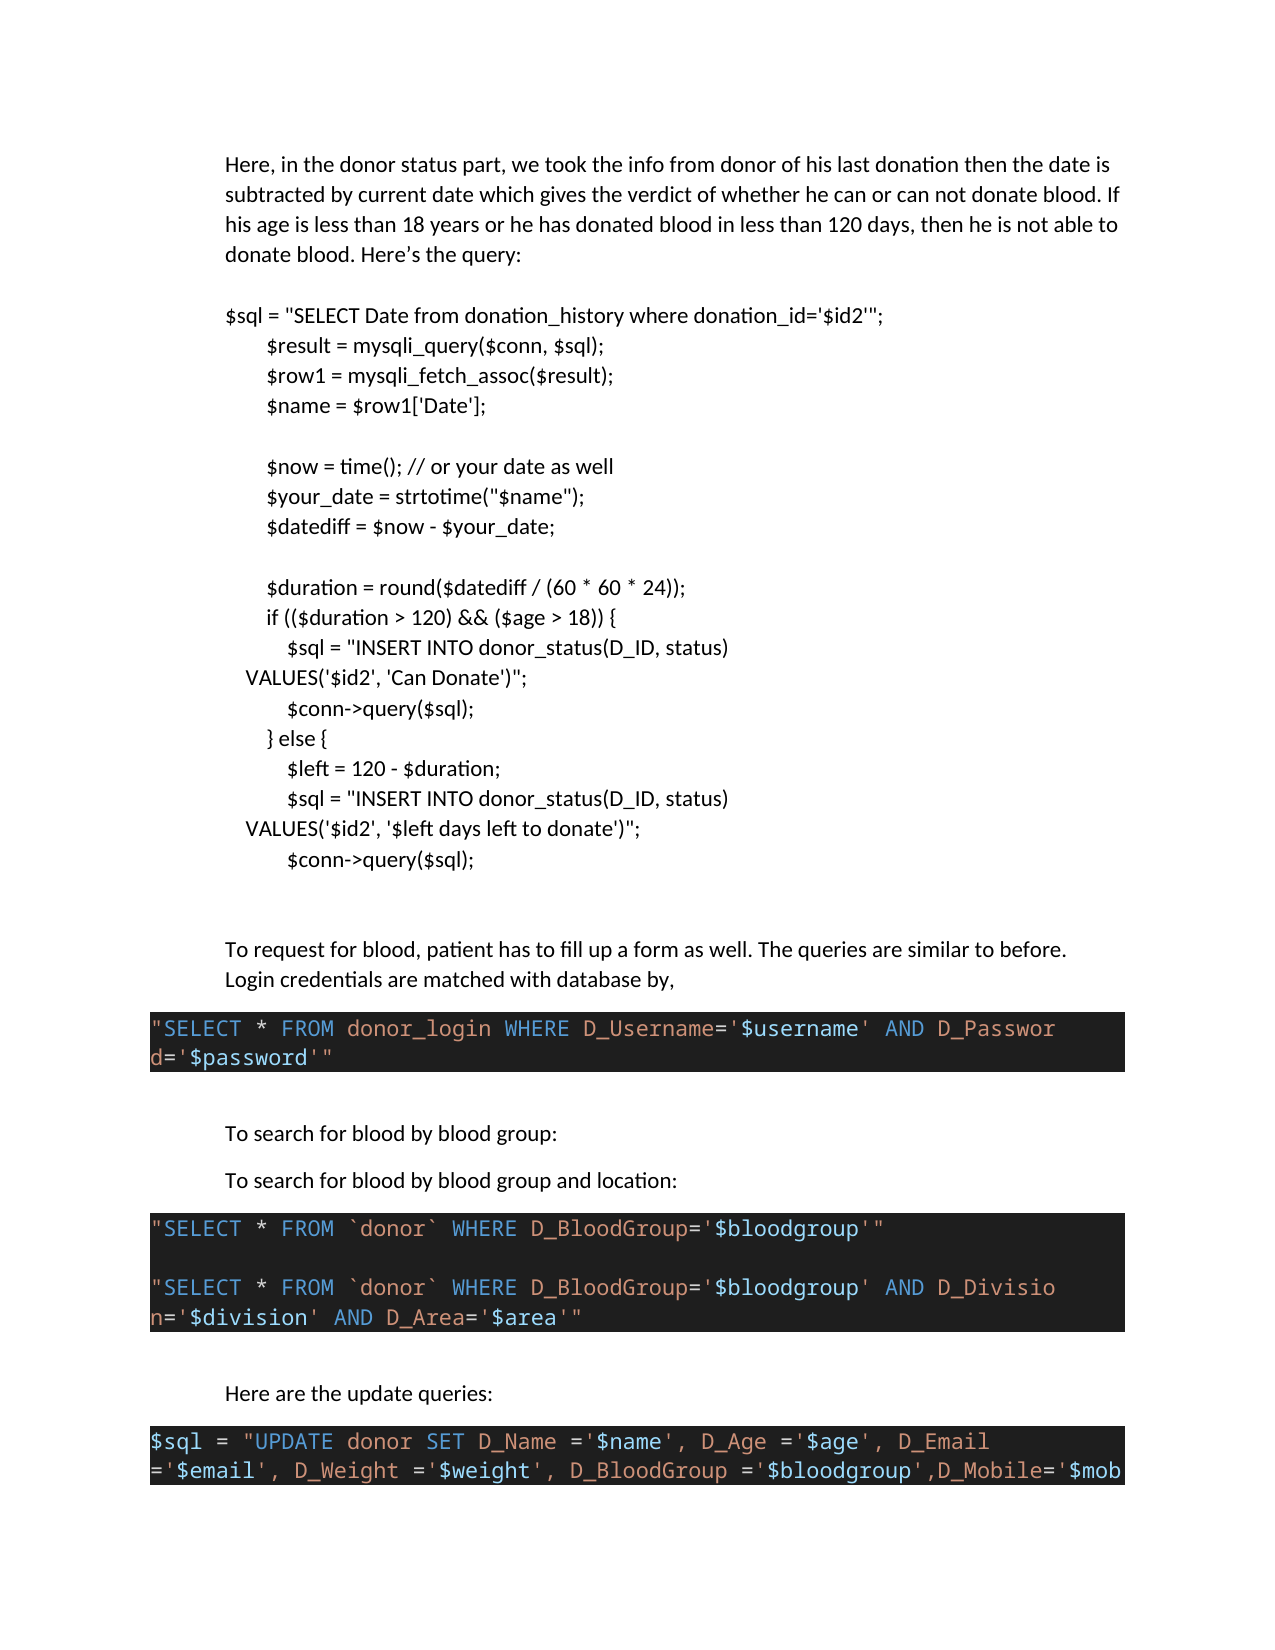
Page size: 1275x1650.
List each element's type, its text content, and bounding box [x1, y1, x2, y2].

text "SELECT * FROM donor_login WHERE D_Username='$username' AND D_Password='$password'" [150, 1012, 1125, 1072]
text To search for blood by blood group: [150, 1119, 1125, 1147]
list VALUES('$id2', 'Can Donate')"; [225, 663, 1125, 692]
list $row1 = mysqli_fetch_assoc($result); [225, 361, 1125, 389]
list $sql = "INSERT INTO donor_status(D_ID, status) [225, 633, 1125, 661]
list $sql = "SELECT Date from donation_history where donation_id='$id2'"; [225, 301, 1125, 329]
text "SELECT * FROM `donor` WHERE D_BloodGroup='$bloodgroup'" [150, 1213, 1125, 1272]
list To request for blood, patient has to fill up a form as well. The queries are similar to before. [225, 935, 1125, 963]
list $name = $row1['Date']; [225, 392, 1125, 420]
text To search for blood by blood group and location: [150, 1166, 1125, 1194]
list } else { [225, 724, 1125, 752]
list $conn->query($sql); [225, 845, 1125, 873]
text Here are the update queries: [150, 1379, 1125, 1407]
list Login credentials are matched with database by, [225, 966, 1125, 994]
list $datediff = $now - $your_date; [225, 512, 1125, 541]
list $left = 120 - $duration; [225, 754, 1125, 782]
list $duration = round($datediff / (60 * 60 * 24)); [225, 573, 1125, 601]
list Here, in the donor status part, we took the info from donor of his last donation then the date is subtracted by current date which gives the verdict of whether he can or can not donate blood. If his age is less than 18 years or he has donated blood in less than 120 days, then he is not able to donate blood. Here’s the query: [225, 150, 1125, 269]
list $result = mysqli_query($conn, $sql); [225, 331, 1125, 359]
text "SELECT * FROM `donor` WHERE D_BloodGroup='$bloodgroup' AND D_Division='$division' AND D_Area='$area'" [150, 1272, 1125, 1332]
list $now = time(); // or your date as well [225, 452, 1125, 480]
list $sql = "INSERT INTO donor_status(D_ID, status) [225, 784, 1125, 812]
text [150, 1426, 1125, 1485]
list VALUES('$id2', '$left days left to donate')"; [225, 814, 1125, 843]
list $your_date = strtotime("$name"); [225, 482, 1125, 510]
list if (($duration > 120) && ($age > 18)) { [225, 603, 1125, 631]
list $conn->query($sql); [225, 694, 1125, 722]
